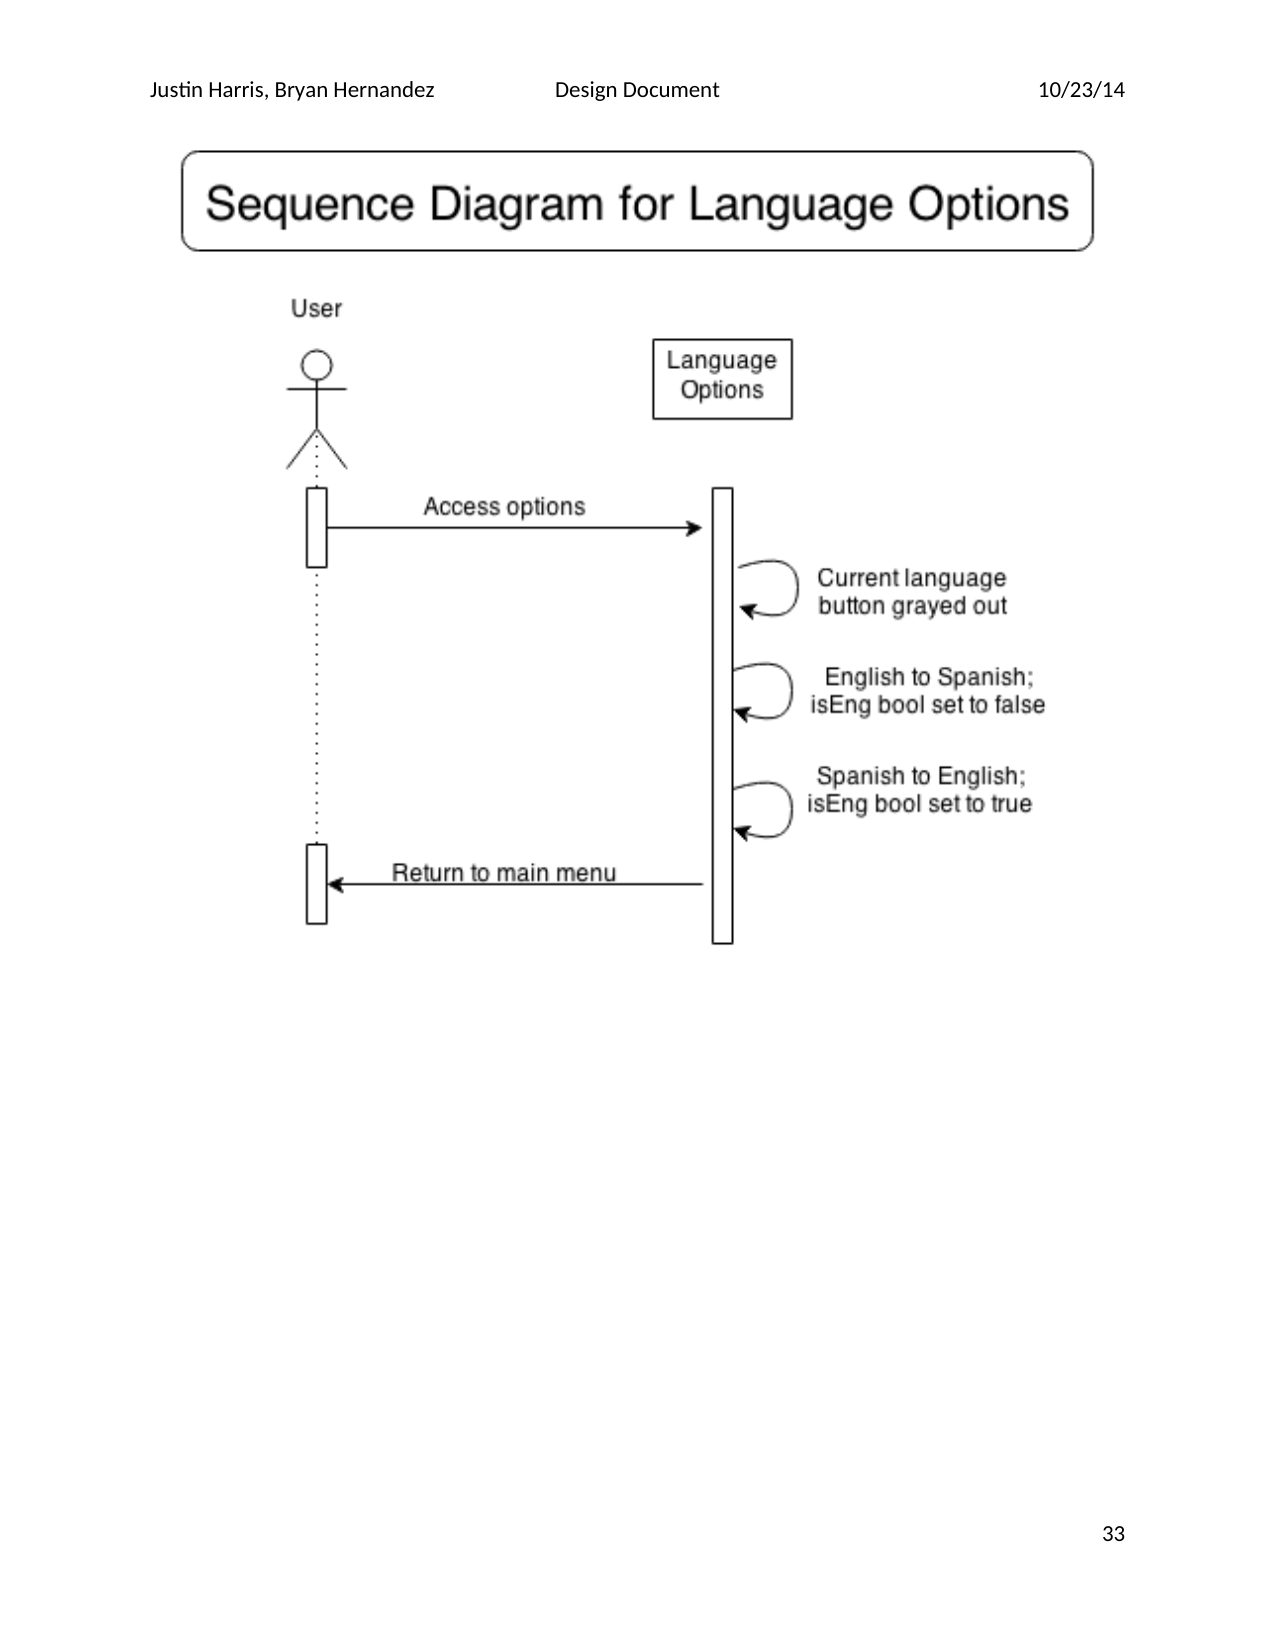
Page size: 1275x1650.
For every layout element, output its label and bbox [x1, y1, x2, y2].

picture [150, 150, 1125, 953]
